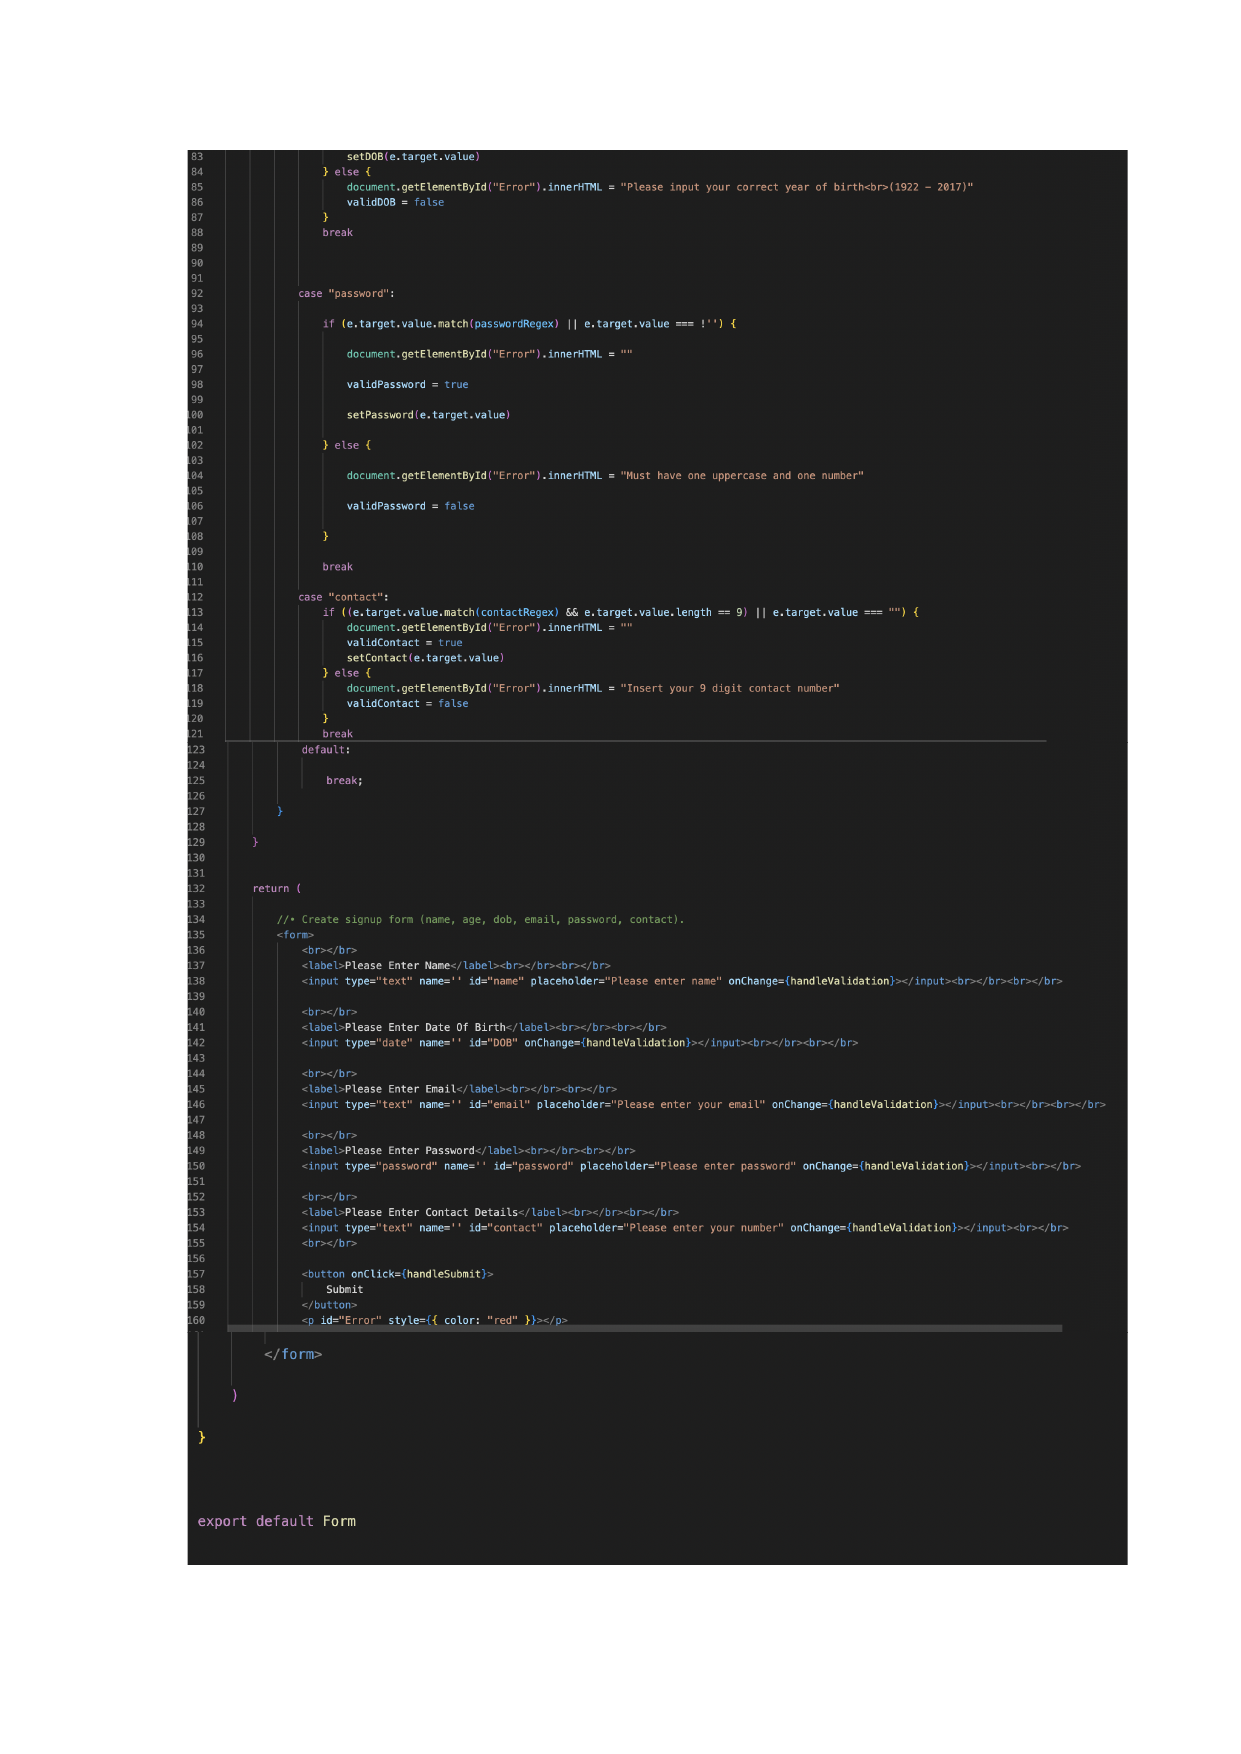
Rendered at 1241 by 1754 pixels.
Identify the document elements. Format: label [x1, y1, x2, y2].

picture [187, 150, 1128, 1565]
